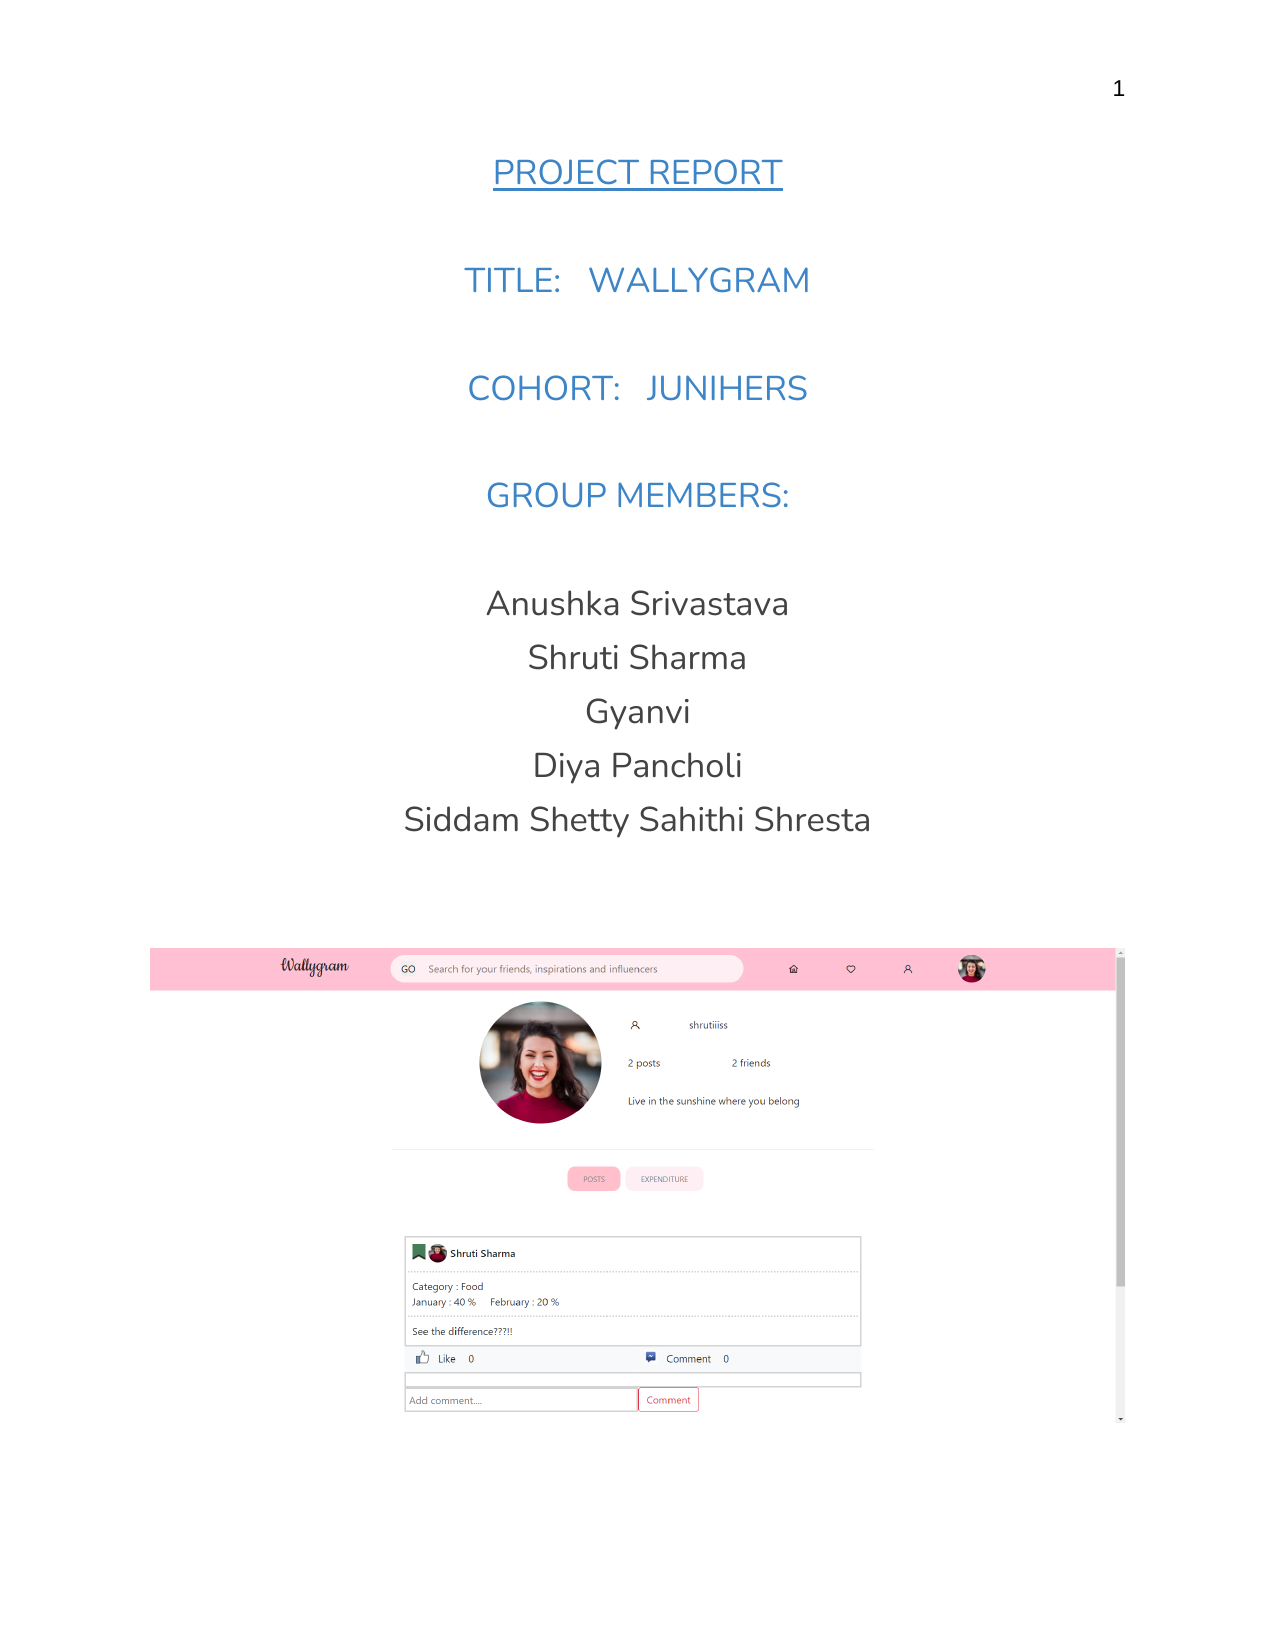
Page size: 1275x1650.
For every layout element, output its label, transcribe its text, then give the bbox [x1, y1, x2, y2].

text Diya Pancholi [150, 742, 1125, 789]
text Siddam Shetty Sahithi Shresta [150, 796, 1125, 843]
text COHORT: JUNIHERS [150, 365, 1125, 412]
text TITLE: WALLYGRAM [150, 258, 1125, 304]
text Anushka Srivastava [150, 581, 1125, 628]
text GROUP MEMBERS: [150, 473, 1125, 520]
picture [150, 948, 1125, 1423]
text PROJECT REPORT [150, 150, 1125, 197]
text Shruti Sharma [150, 635, 1125, 682]
text Gyanvi [150, 688, 1125, 735]
